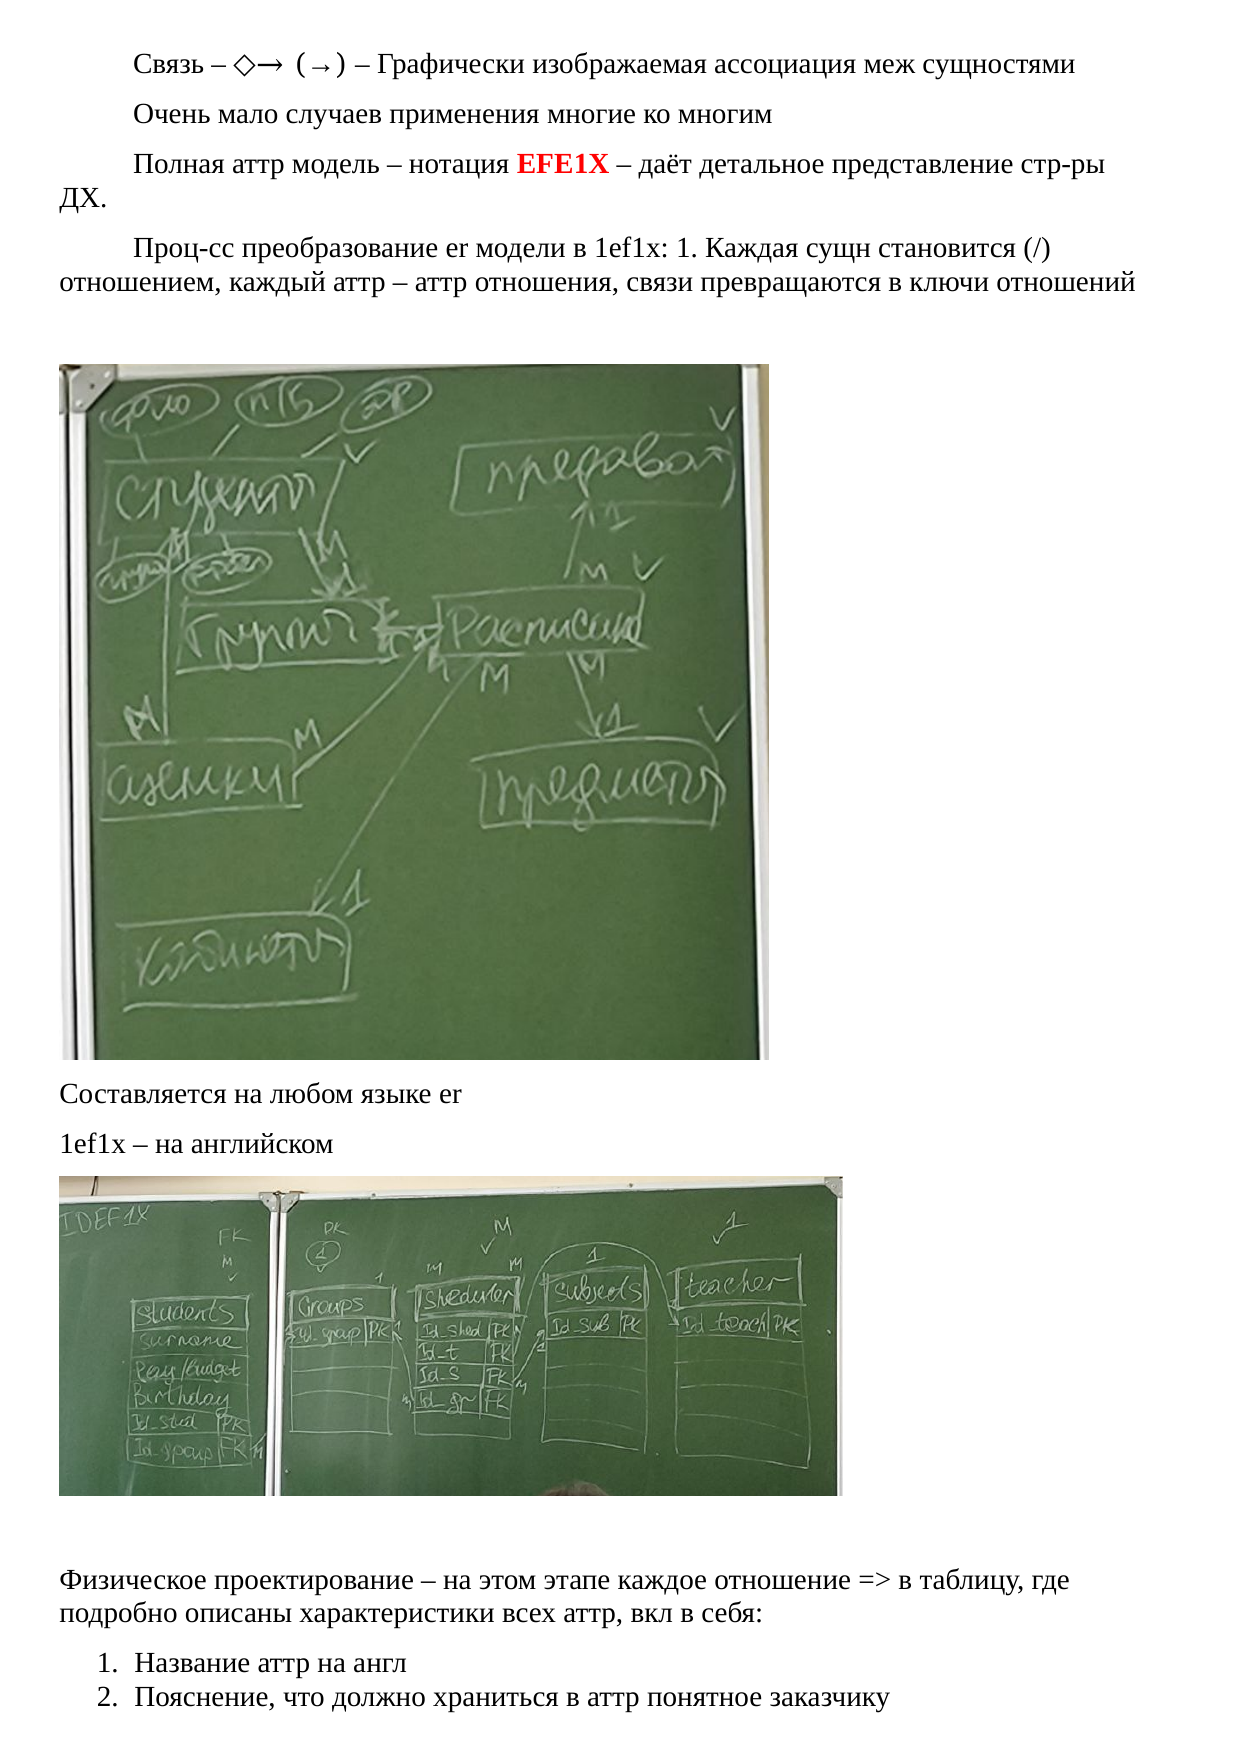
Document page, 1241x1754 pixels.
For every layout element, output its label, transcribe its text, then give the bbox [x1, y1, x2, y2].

picture [59, 364, 769, 1060]
text 1ef1x – на английском [59, 1126, 1152, 1159]
text Полная аттр модель – нотация EFE1X – даёт детальное представление стр-ры ДХ. [59, 146, 1152, 213]
text Связь – ◇→ (→) – Графически изображаемая ассоциация меж сущностями [59, 44, 1152, 79]
text Проц-сс преобразование er модели в 1ef1x: 1. Каждая сущн становится (/) отношением, каждый аттр – аттр отношения, связи превращаются в ключи отношений [59, 230, 1152, 297]
text Очень мало случаев применения многие ко многим [59, 96, 1152, 130]
list Пояснение, что должно храниться в аттр понятное заказчику [97, 1679, 1152, 1713]
text Составляется на любом языке er [59, 1076, 1152, 1109]
list Название аттр на англ [97, 1646, 1152, 1679]
text Физическое проектирование – на этом этапе каждое отношение => в таблицу, где подробно описаны характеристики всех аттр, вкл в себя: [59, 1562, 1152, 1629]
picture [59, 1176, 843, 1496]
